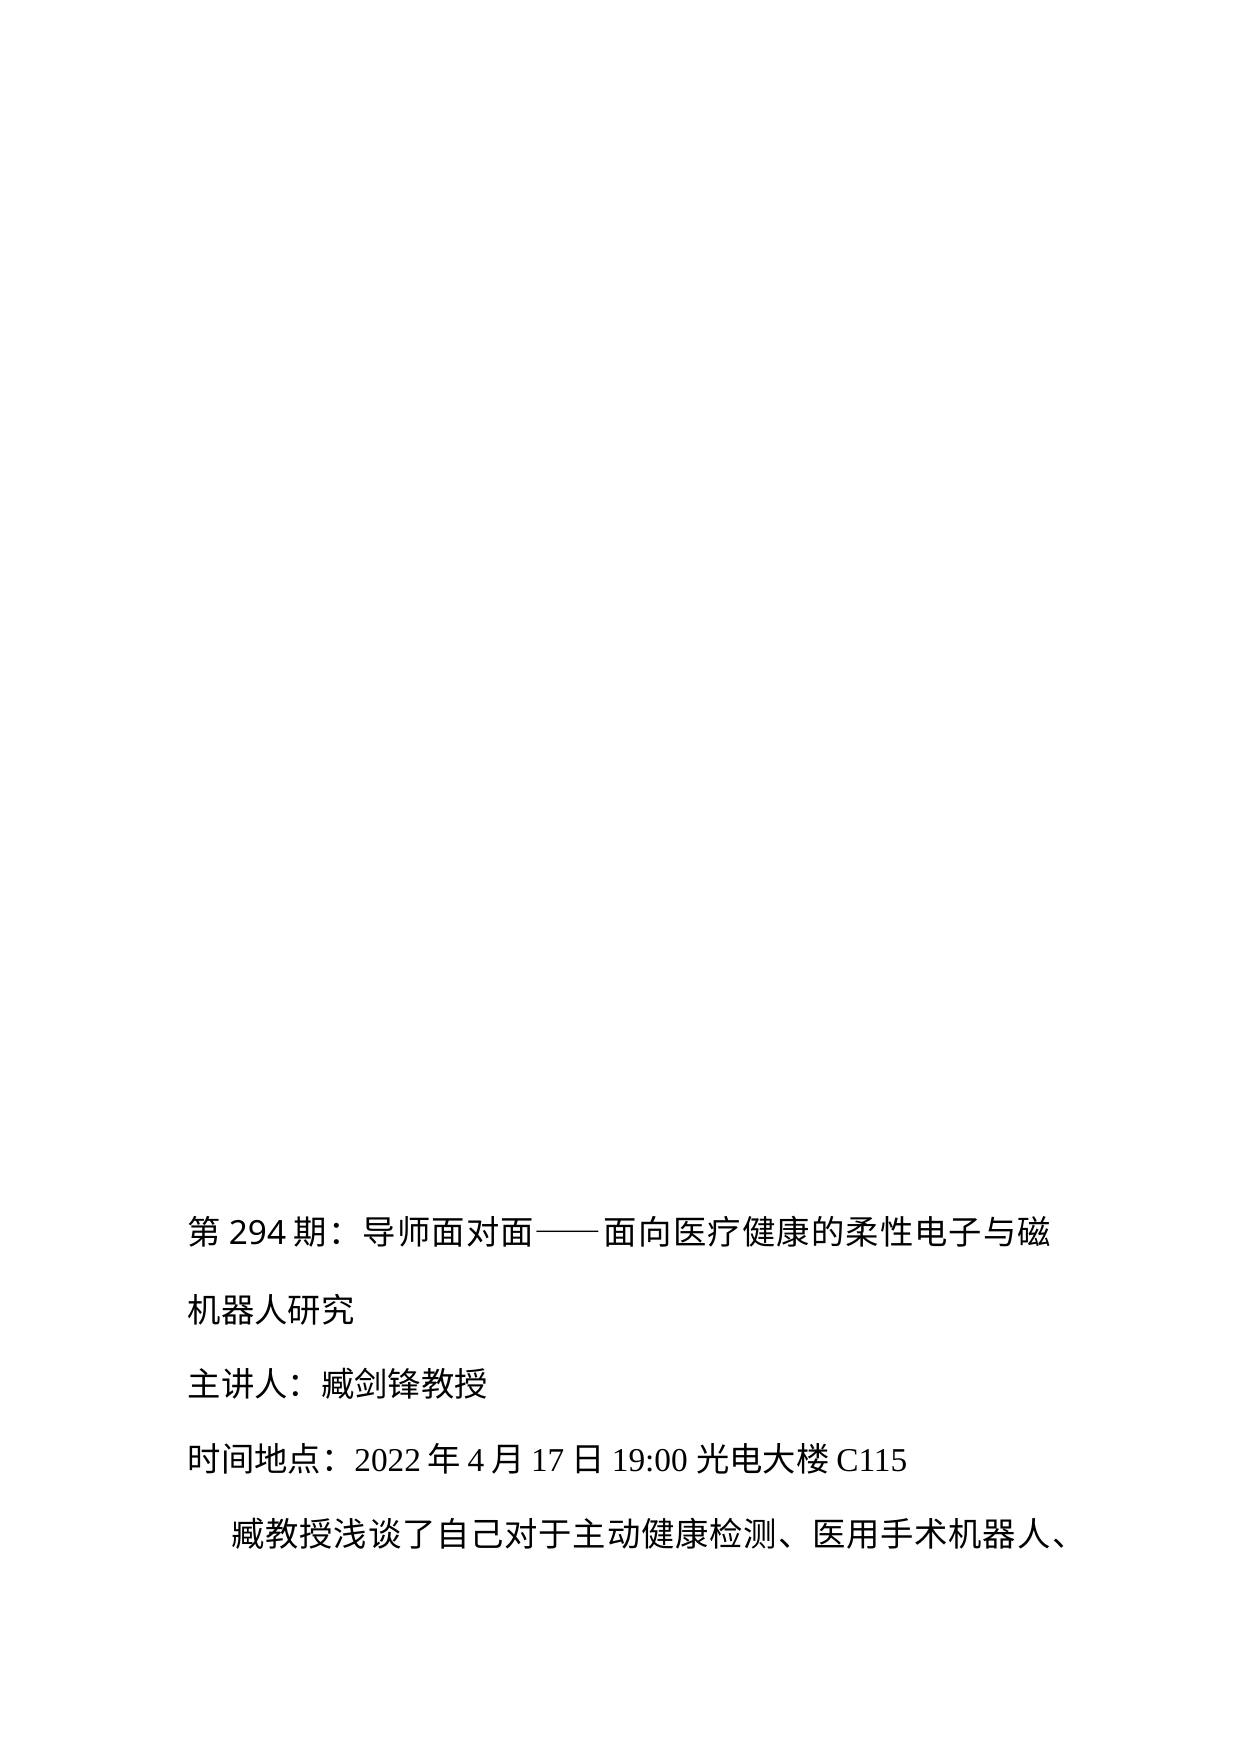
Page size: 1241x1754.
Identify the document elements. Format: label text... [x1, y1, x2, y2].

text 主讲人：臧剑锋教授 [187, 1350, 1053, 1415]
text 第294期：导师面对面——面向医疗健康的柔性电子与磁机器人研究 [187, 1197, 1053, 1340]
text 时间地点：2022年4月17日 19:00 光电大楼C115 [187, 1424, 1053, 1489]
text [187, 1499, 1053, 1564]
